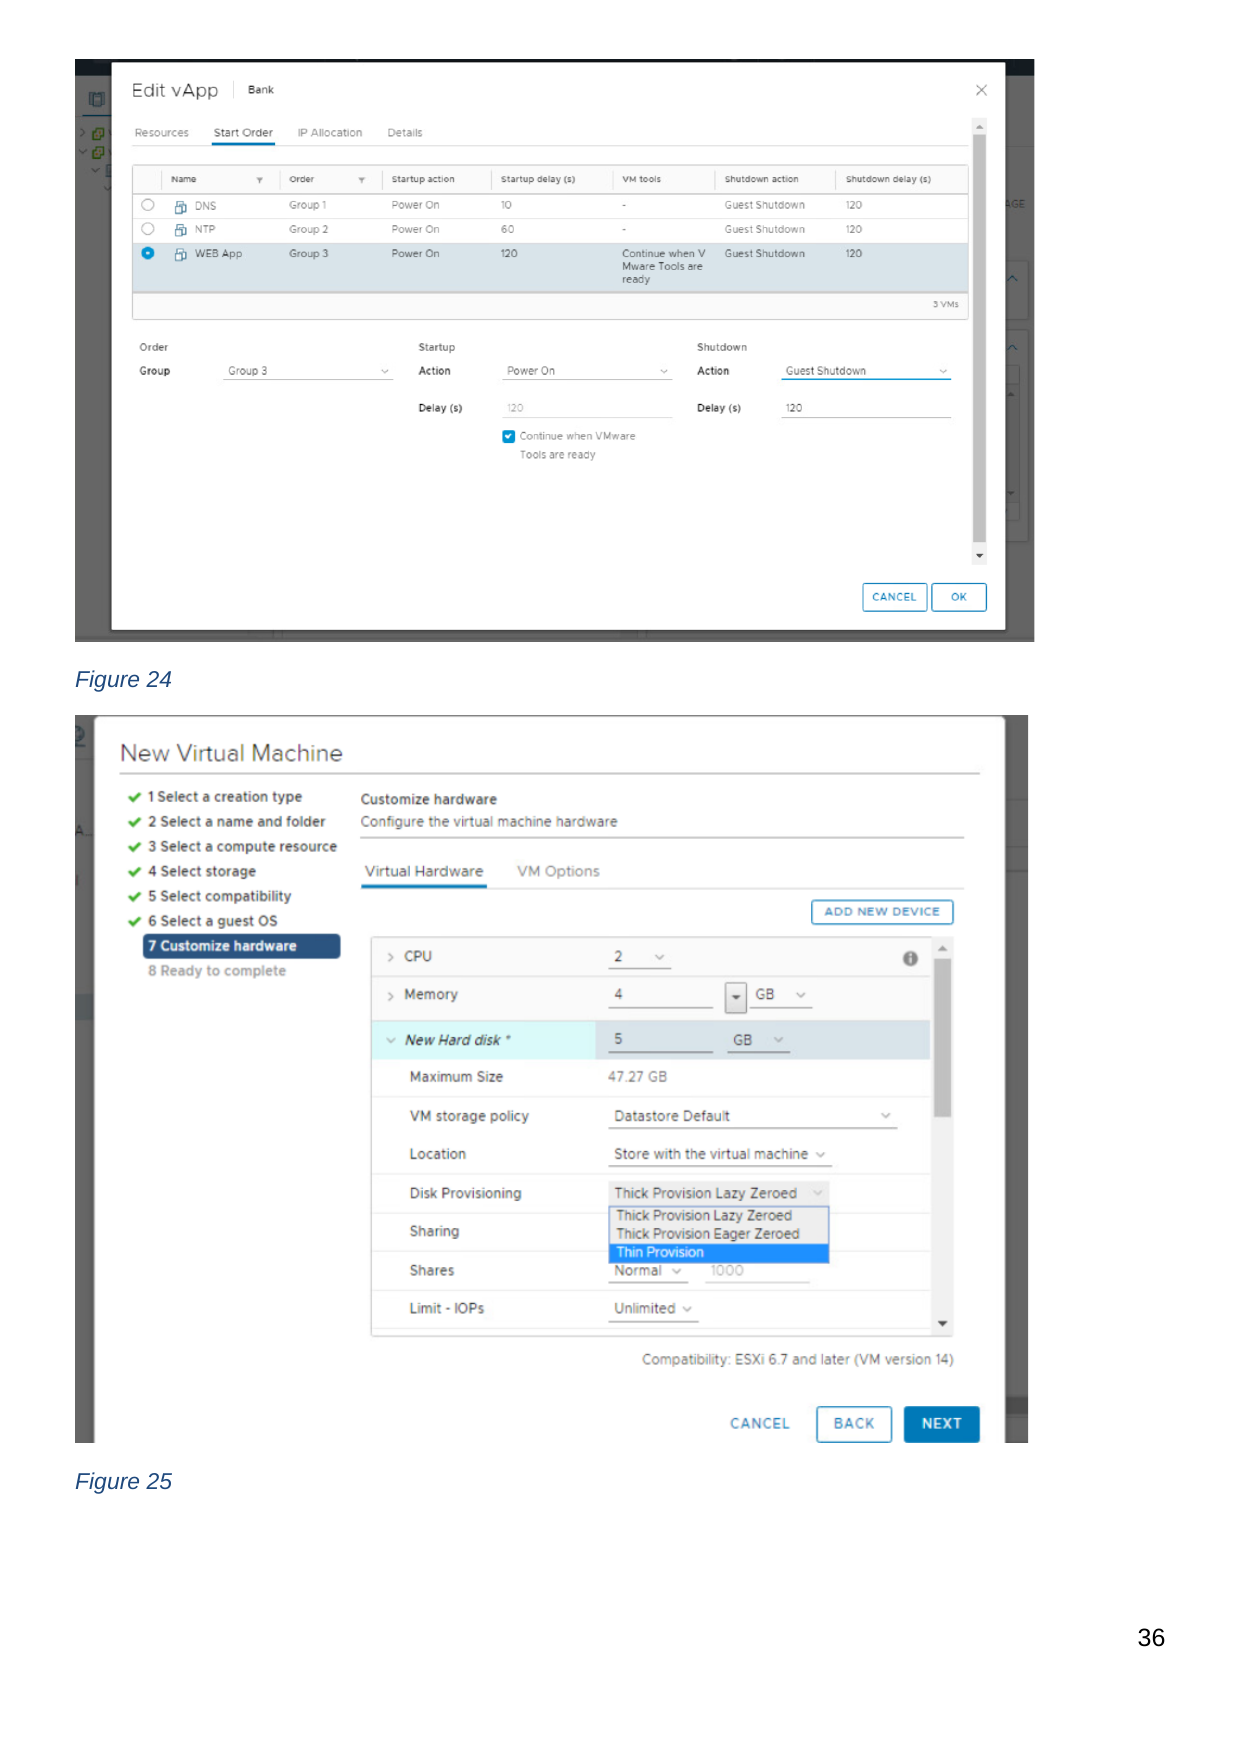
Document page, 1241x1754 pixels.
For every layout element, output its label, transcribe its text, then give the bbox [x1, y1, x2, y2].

picture [75, 715, 1029, 1443]
picture [944, 1418, 952, 1428]
picture [75, 59, 1035, 642]
picture [924, 1418, 941, 1428]
picture [955, 1418, 961, 1428]
